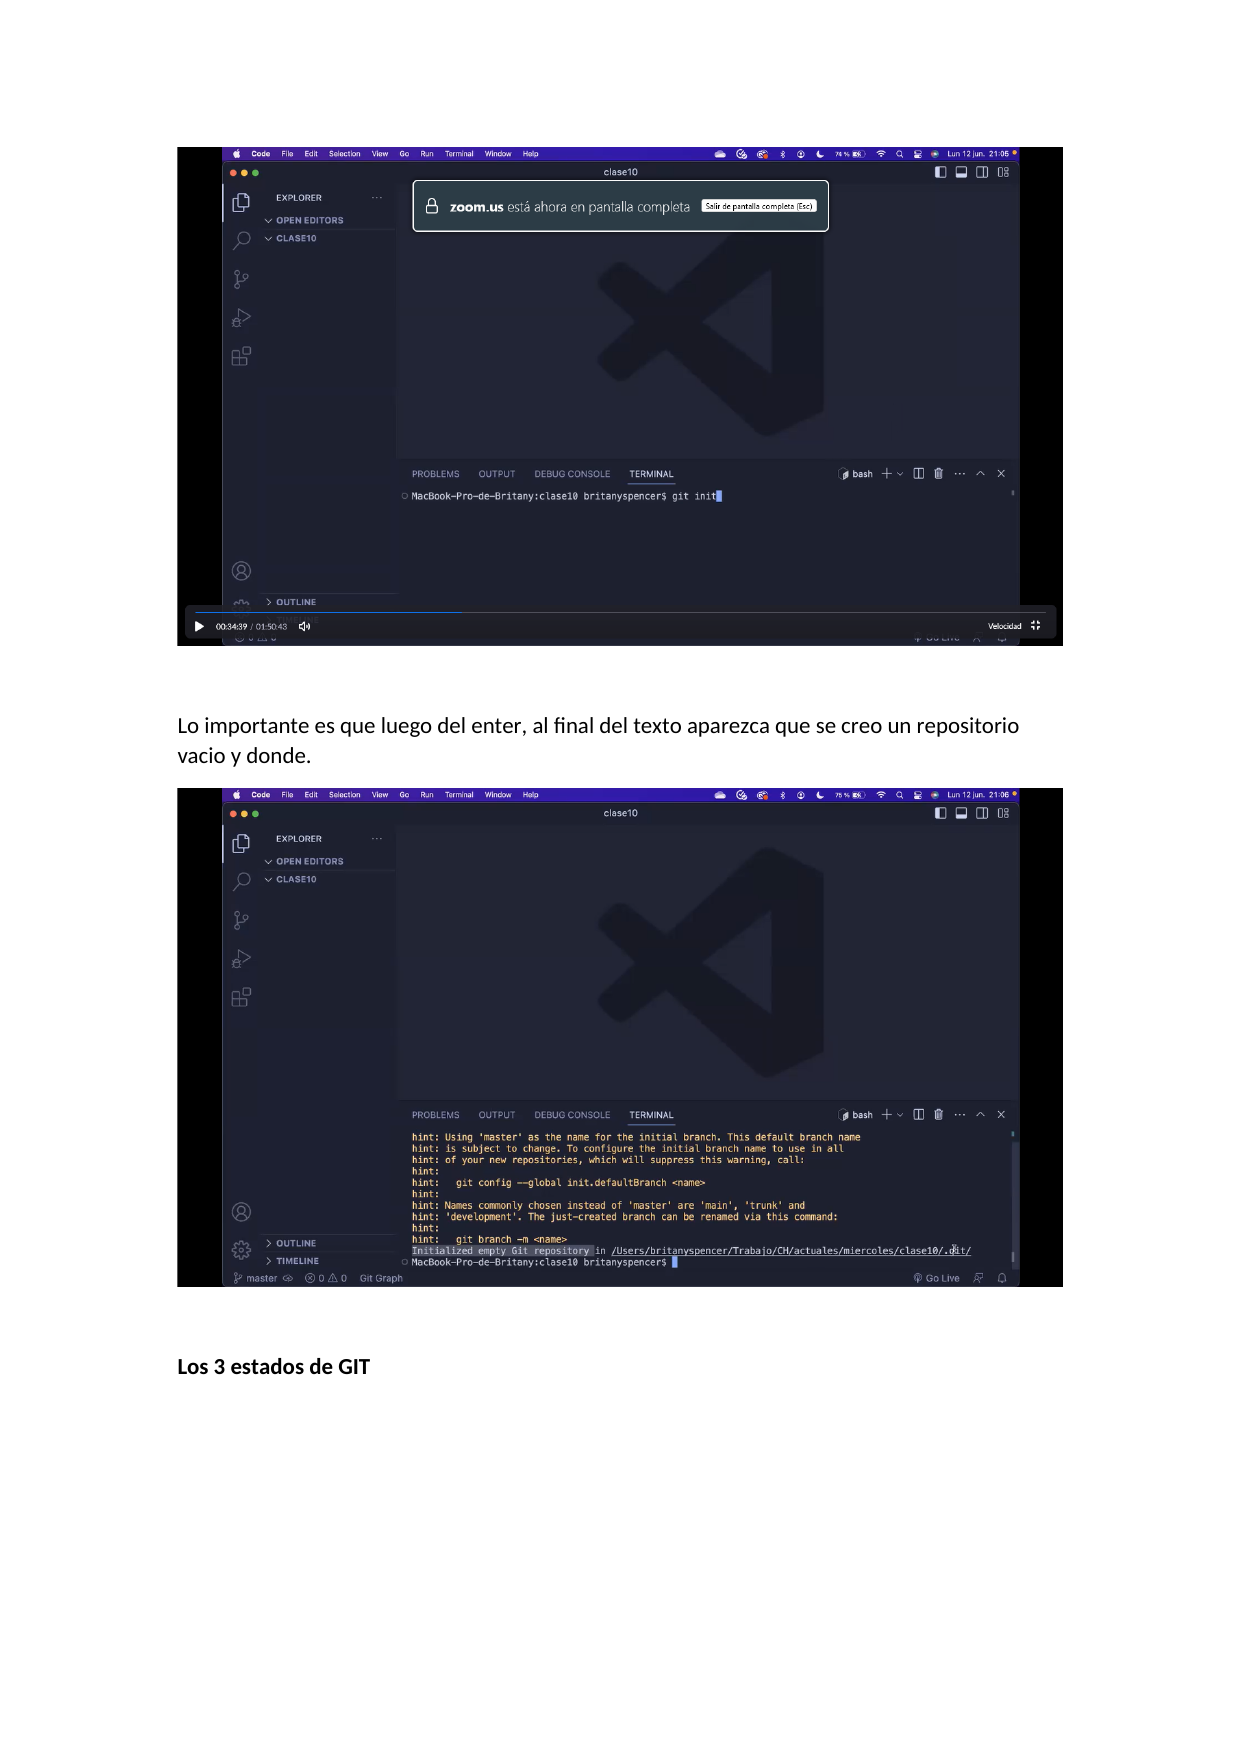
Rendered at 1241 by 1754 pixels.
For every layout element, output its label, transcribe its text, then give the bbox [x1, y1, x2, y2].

text Lo importante es que luego del enter, al final del texto aparezca que se creo un repositorio vacio y donde. [177, 711, 1063, 769]
picture [177, 788, 1063, 1287]
picture [177, 147, 1063, 646]
text Los 3 estados de GIT [177, 1352, 1063, 1380]
